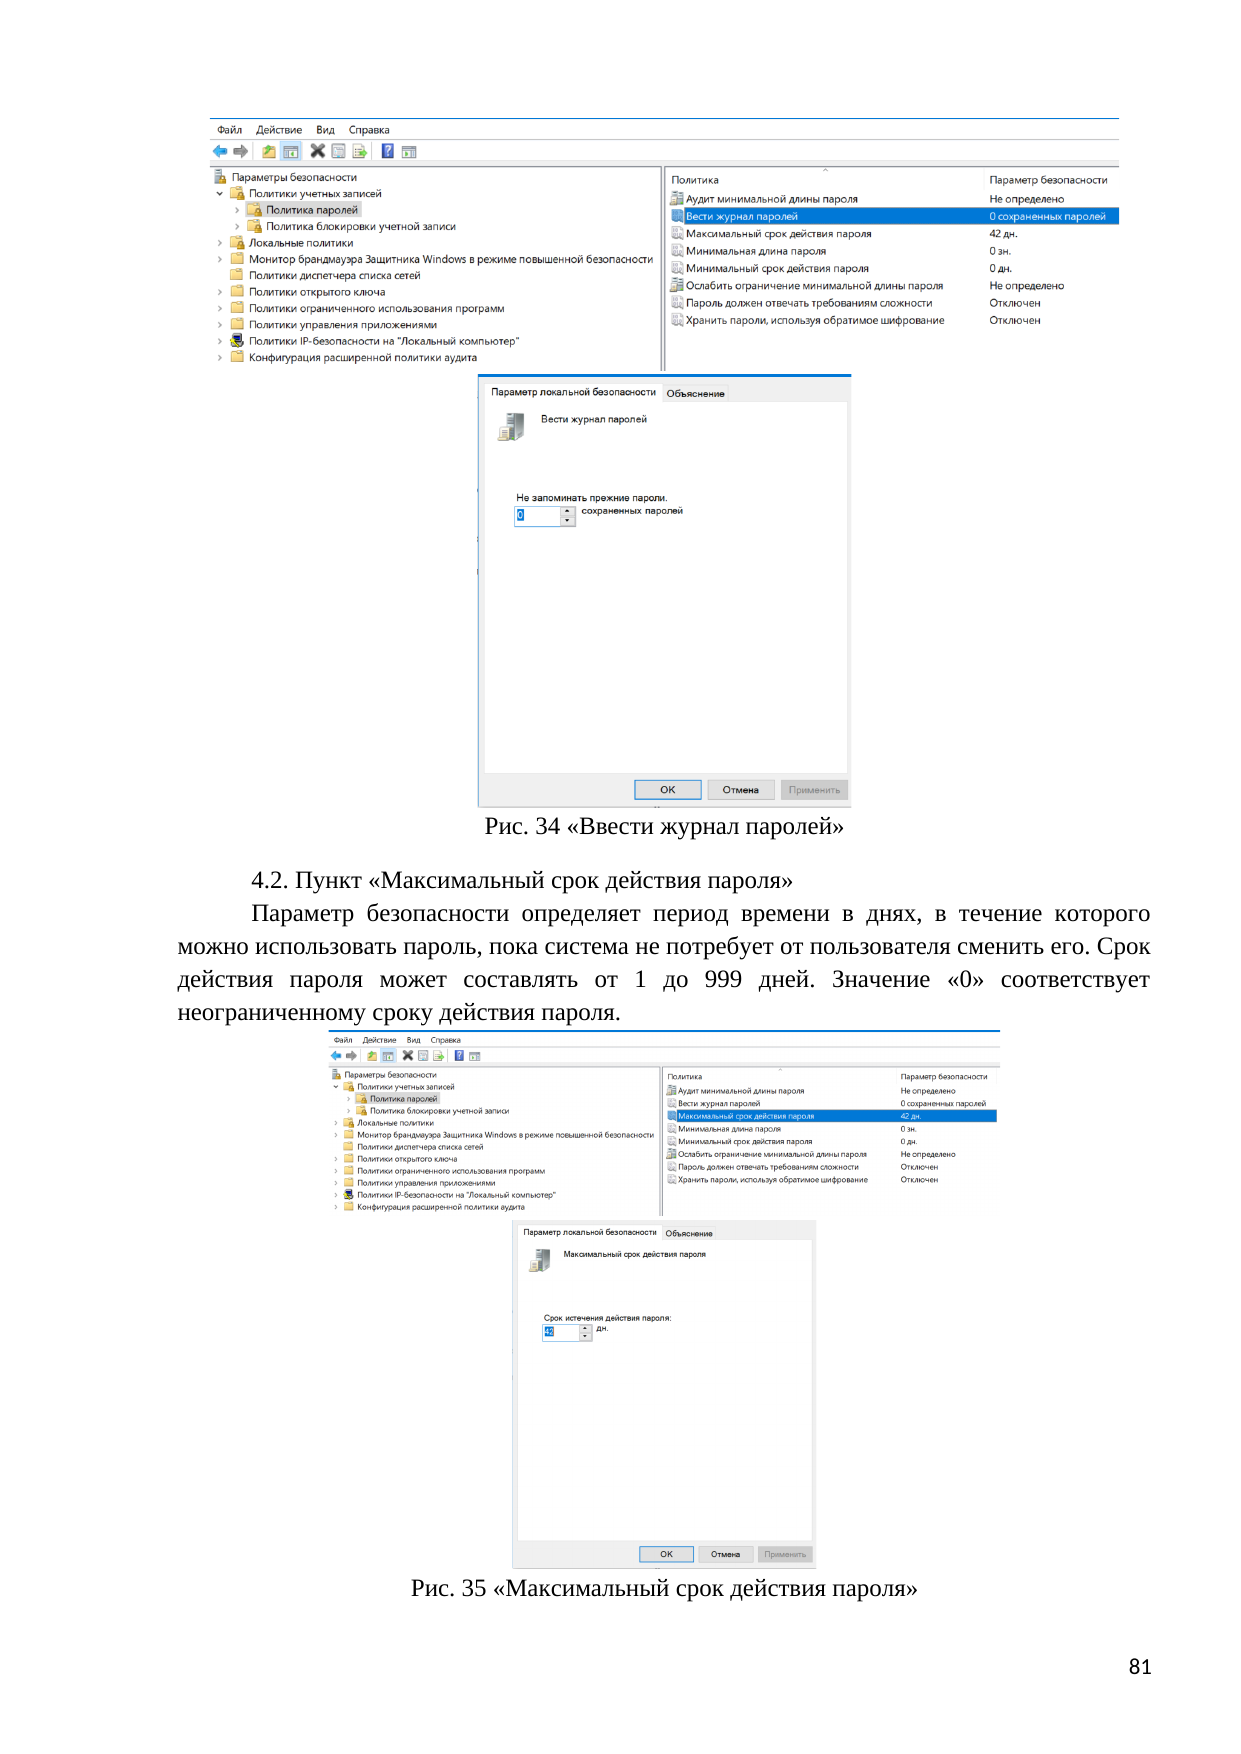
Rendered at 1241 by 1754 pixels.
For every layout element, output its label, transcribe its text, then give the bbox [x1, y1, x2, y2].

picture [512, 1220, 817, 1569]
text Рис. 35 «Максимальный срок действия пароля» [177, 1573, 1152, 1602]
picture [477, 374, 852, 808]
text 4.2. Пункт «Максимальный срок действия пароля» [177, 865, 1152, 894]
text Параметр безопасности определяет период времени в днях, в течение которого можно использовать пароль, пока система не потребует от пользователя сменить его. Срок действия пароля может составлять от 1 до 999 дней. Значение «0» соответствует неограниченному сроку действия пароля. [177, 898, 1152, 1026]
picture [328, 1030, 1001, 1216]
text Рис. 34 «Ввести журнал паролей» [177, 811, 1152, 840]
picture [209, 118, 1120, 371]
